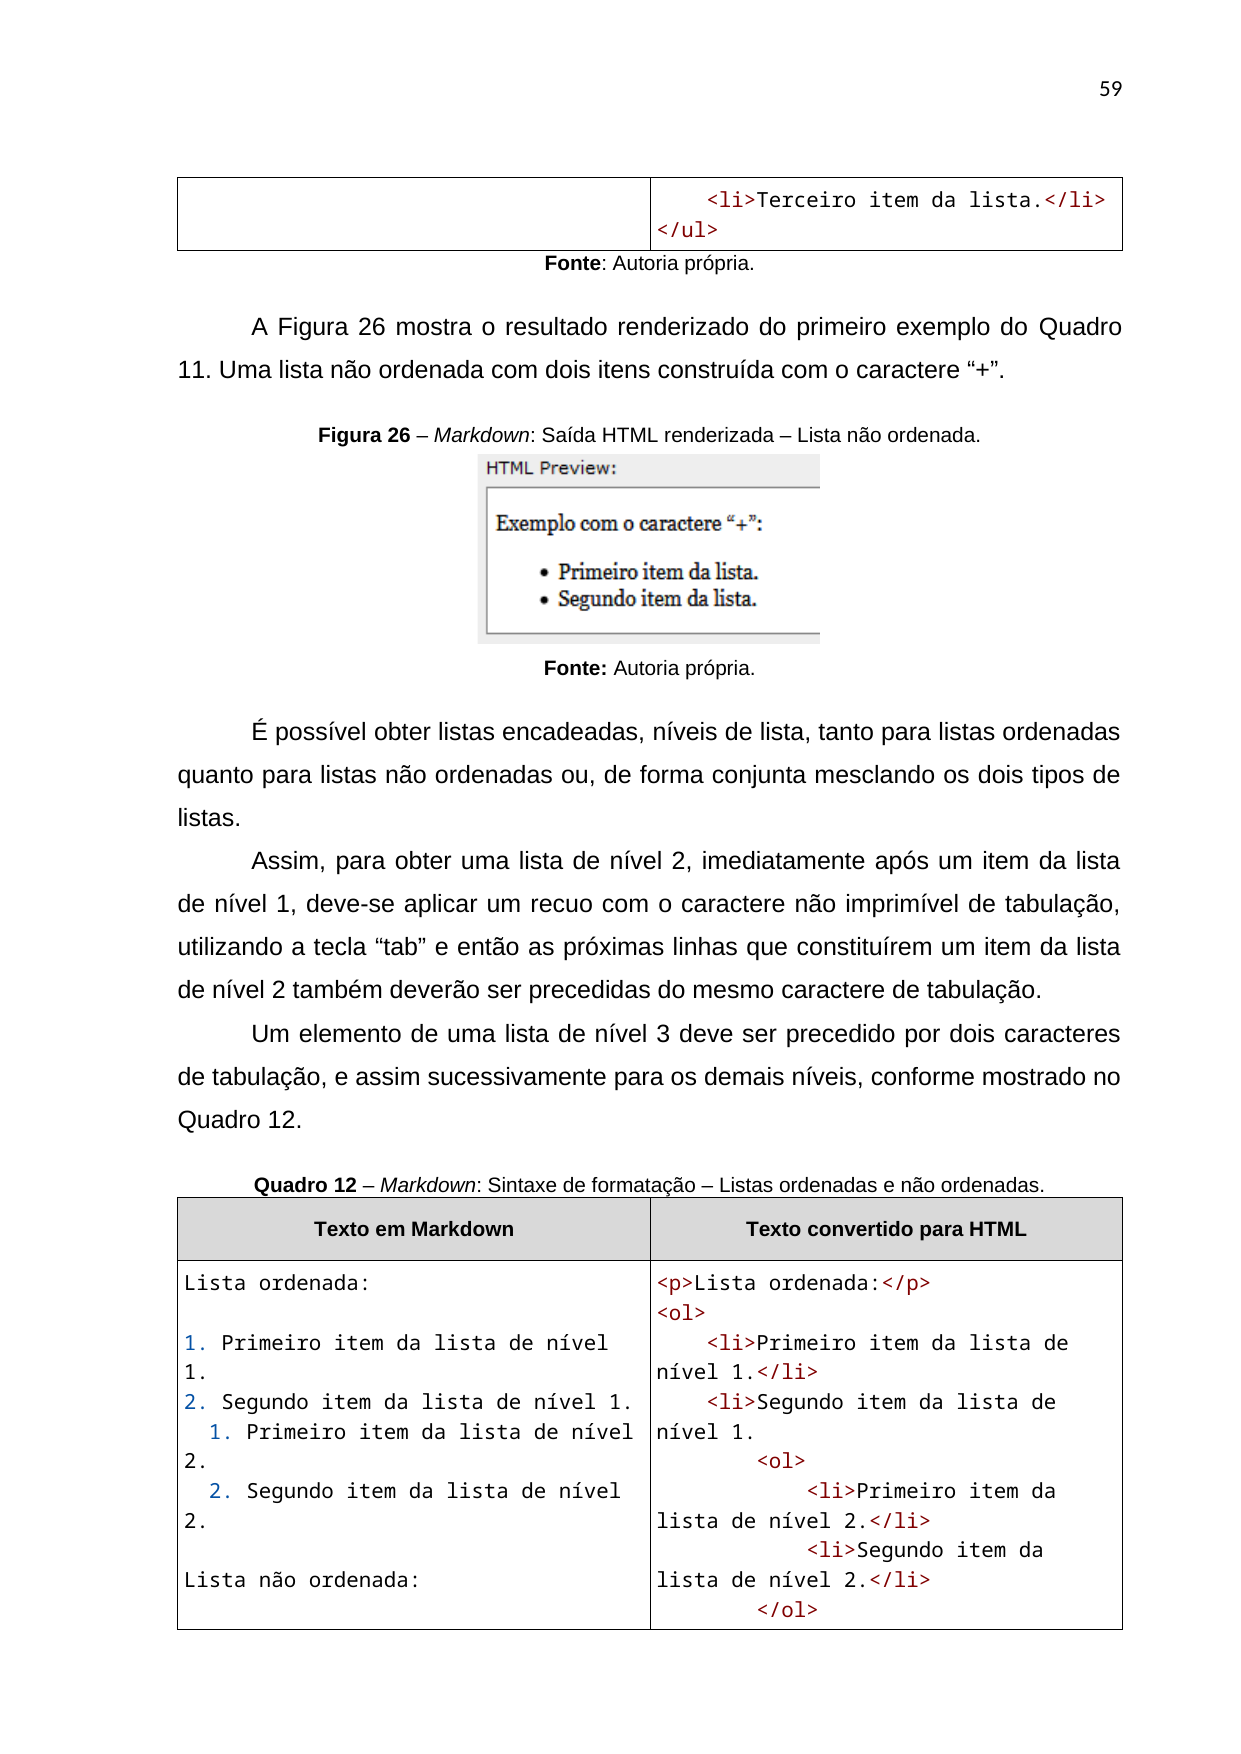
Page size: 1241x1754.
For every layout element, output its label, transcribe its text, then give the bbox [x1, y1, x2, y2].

table_header Texto convertido para HTML [651, 1198, 1122, 1260]
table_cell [651, 178, 1122, 249]
text Fonte: Autoria própria. [177, 251, 1122, 274]
text É possível obter listas encadeadas, níveis de lista, tanto para listas ordenadas quanto para listas não ordenadas ou, de forma conjunta mesclando os dois tipos de listas. [177, 717, 1122, 832]
text Quadro 12 – Markdown: Sintaxe de formatação – Listas ordenadas e não ordenadas. [177, 1173, 1122, 1197]
text A Figura 26 mostra o resultado renderizado do primeiro exemplo do Quadro 11. Uma lista não ordenada com dois itens construída com o caractere “+”. [177, 311, 1122, 383]
table_header Texto em Markdown [178, 1198, 650, 1260]
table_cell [651, 1261, 1122, 1629]
text Assim, para obter uma lista de nível 2, imediatamente após um item da lista de nível 1, deve-se aplicar um recuo com o caractere não imprimível de tabulação, utilizando a tecla “tab” e então as próximas linhas que constituírem um item da lista de nível 2 também deverão ser precedidas do mesmo caractere de tabulação. [177, 846, 1122, 1004]
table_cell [178, 1261, 650, 1629]
text Figura 26 – Markdown: Saída HTML renderizada – Lista não ordenada. [177, 423, 1122, 447]
picture [477, 454, 820, 644]
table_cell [178, 178, 650, 249]
text Um elemento de uma lista de nível 3 deve ser precedido por dois caracteres de tabulação, e assim sucessivamente para os demais níveis, conforme mostrado no Quadro 12. [177, 1018, 1122, 1133]
